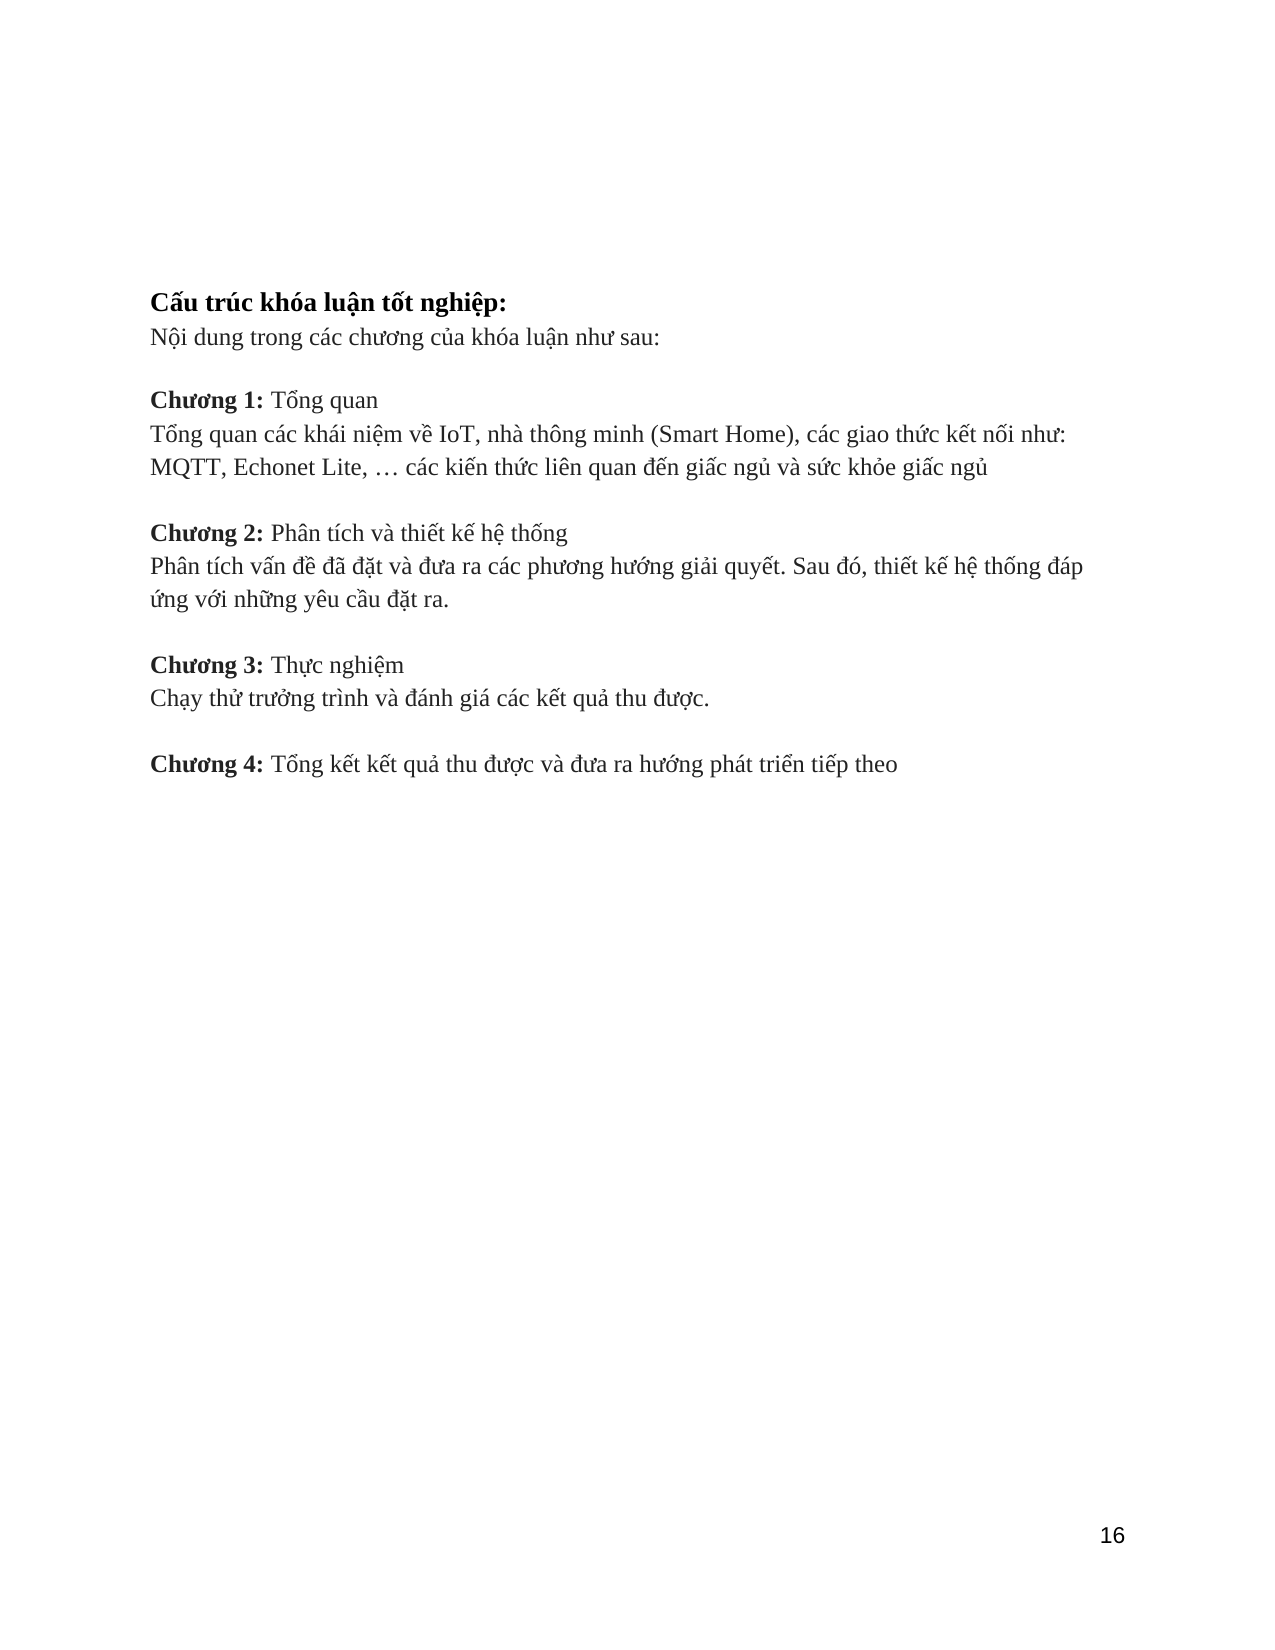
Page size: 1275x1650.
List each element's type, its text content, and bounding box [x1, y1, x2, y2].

text Tổng quan các khái niệm về IoT, nhà thông minh (Smart Home), các giao thức kết nối như: MQTT, Echonet Lite, … các kiến thức liên quan đến giấc ngủ và sức khỏe giấc ngủ [150, 419, 1125, 480]
text Nội dung trong các chương của khóa luận như sau: [150, 322, 1125, 351]
text Chương 1: Tổng quan [150, 386, 1125, 414]
text Chương 4: Tổng kết kết quả thu được và đưa ra hướng phát triển tiếp theo [150, 749, 1125, 778]
text Phân tích vấn đề đã đặt và đưa ra các phương hướng giải quyết. Sau đó, thiết kế hệ thống đáp ứng với những yêu cầu đặt ra. [150, 551, 1125, 612]
text Chạy thử trưởng trình và đánh giá các kết quả thu được. [150, 683, 1125, 712]
subtitle Cấu trúc khóa luận tốt nghiệp: [150, 286, 1125, 317]
text Chương 2: Phân tích và thiết kế hệ thống [150, 518, 1125, 546]
text Chương 3: Thực nghiệm [150, 650, 1125, 678]
